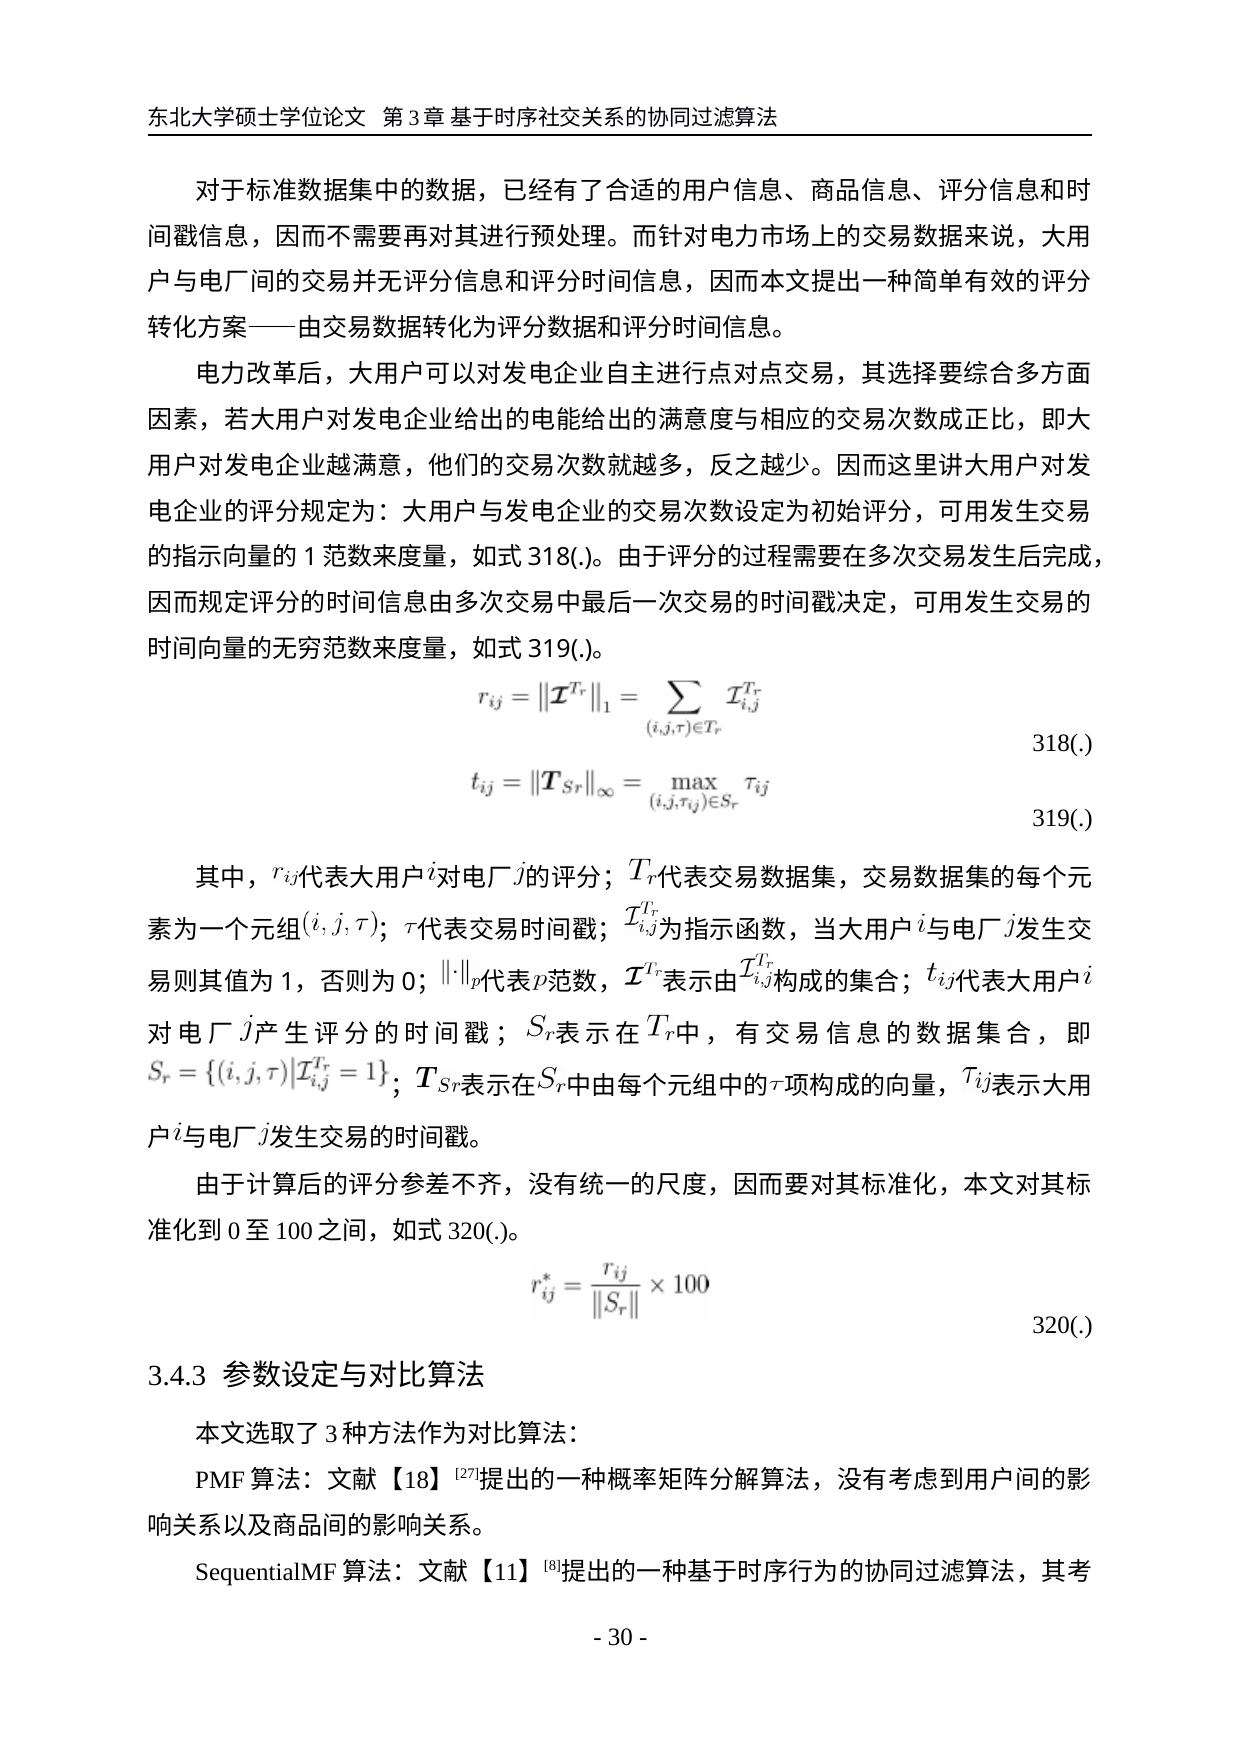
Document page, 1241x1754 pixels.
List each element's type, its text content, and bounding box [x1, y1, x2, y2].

text 本文选取了3种方法作为对比算法： [148, 1406, 1092, 1452]
text 对于标准数据集中的数据，已经有了合适的用户信息、商品信息、评分信息和时间戳信息，因而不需要再对其进行预处理。而针对电力市场上的交易数据来说，大用户与电厂间的交易并无评分信息和评分时间信息，因而本文提出一种简单有效的评分转化方案——由交易数据转化为评分数据和评分时间信息。 [148, 162, 1092, 346]
text 电力改革后，大用户可以对发电企业自主进行点对点交易，其选择要综合多方面因素，若大用户对发电企业给出的电能给出的满意度与相应的交易次数成正比，即大用户对发电企业越满意，他们的交易次数就越多，反之越少。因而这里讲大用户对发电企业的评分规定为：大用户与发电企业的交易次数设定为初始评分，可用发生交易的指示向量的1范数来度量，如式(3.18)。由于评分的过程需要在多次交易发生后完成，因而规定评分的时间信息由多次交易中最后一次交易的时间戳决定，可用发生交易的时间向量的无穷范数来度量，如式(3.19)。 [148, 346, 1092, 667]
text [148, 1543, 1092, 1589]
text 其中，代表大用户对电厂的评分；代表交易数据集，交易数据集的每个元素为一个元组；代表交易时间戳；为指示函数，当大用户与电厂发生交易则其值为1，否则为0；代表范数，表示由构成的集合；代表大用户对电厂产生评分的时间戳；表示在中，有交易信息的数据集合，即；表示在中由每个元组中的项构成的向量，表示大用户与电厂发生交易的时间戳。 [148, 845, 1092, 1157]
text PMF算法：文献【18】[27]提出的一种概率矩阵分解算法，没有考虑到用户间的影响关系以及商品间的影响关系。 [148, 1452, 1092, 1543]
subtitle 参数设定与对比算法 [148, 1351, 1092, 1393]
